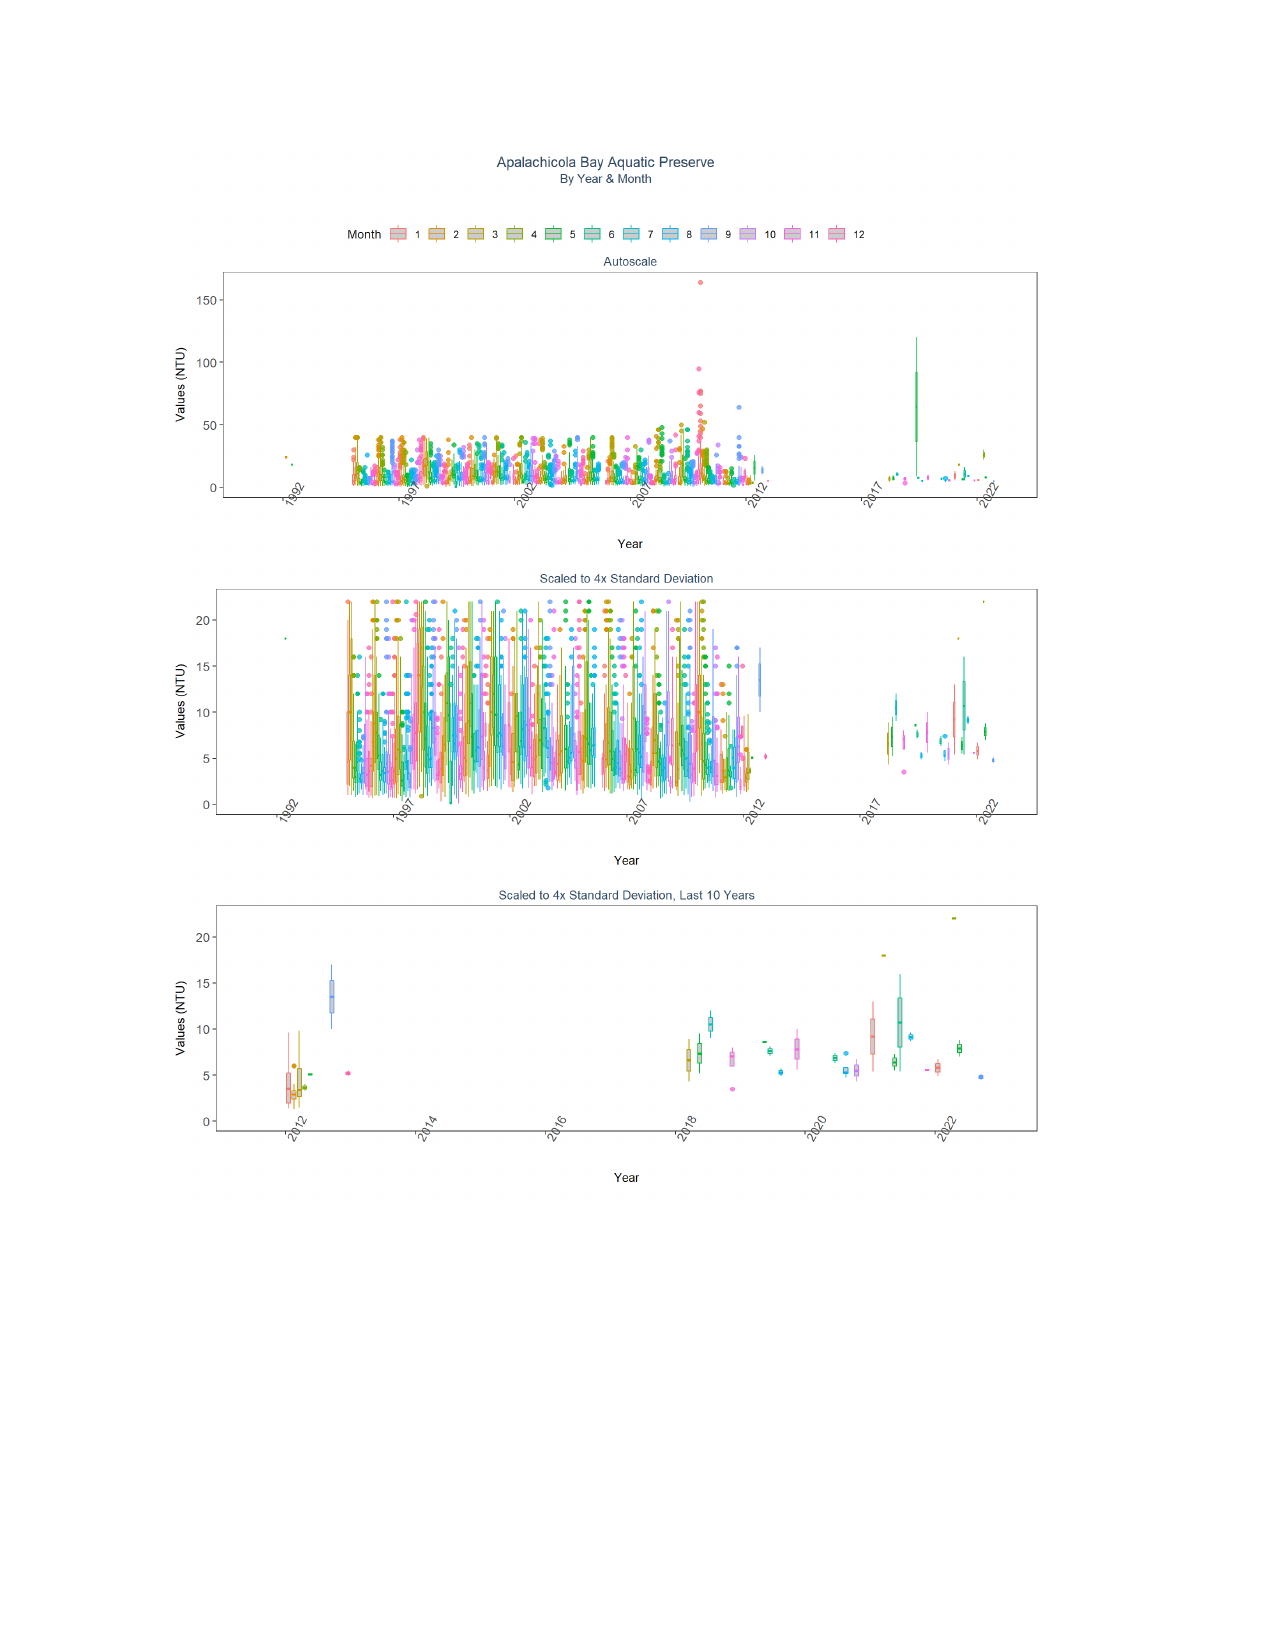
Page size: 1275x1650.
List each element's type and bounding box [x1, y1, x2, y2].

picture [168, 150, 1044, 1200]
